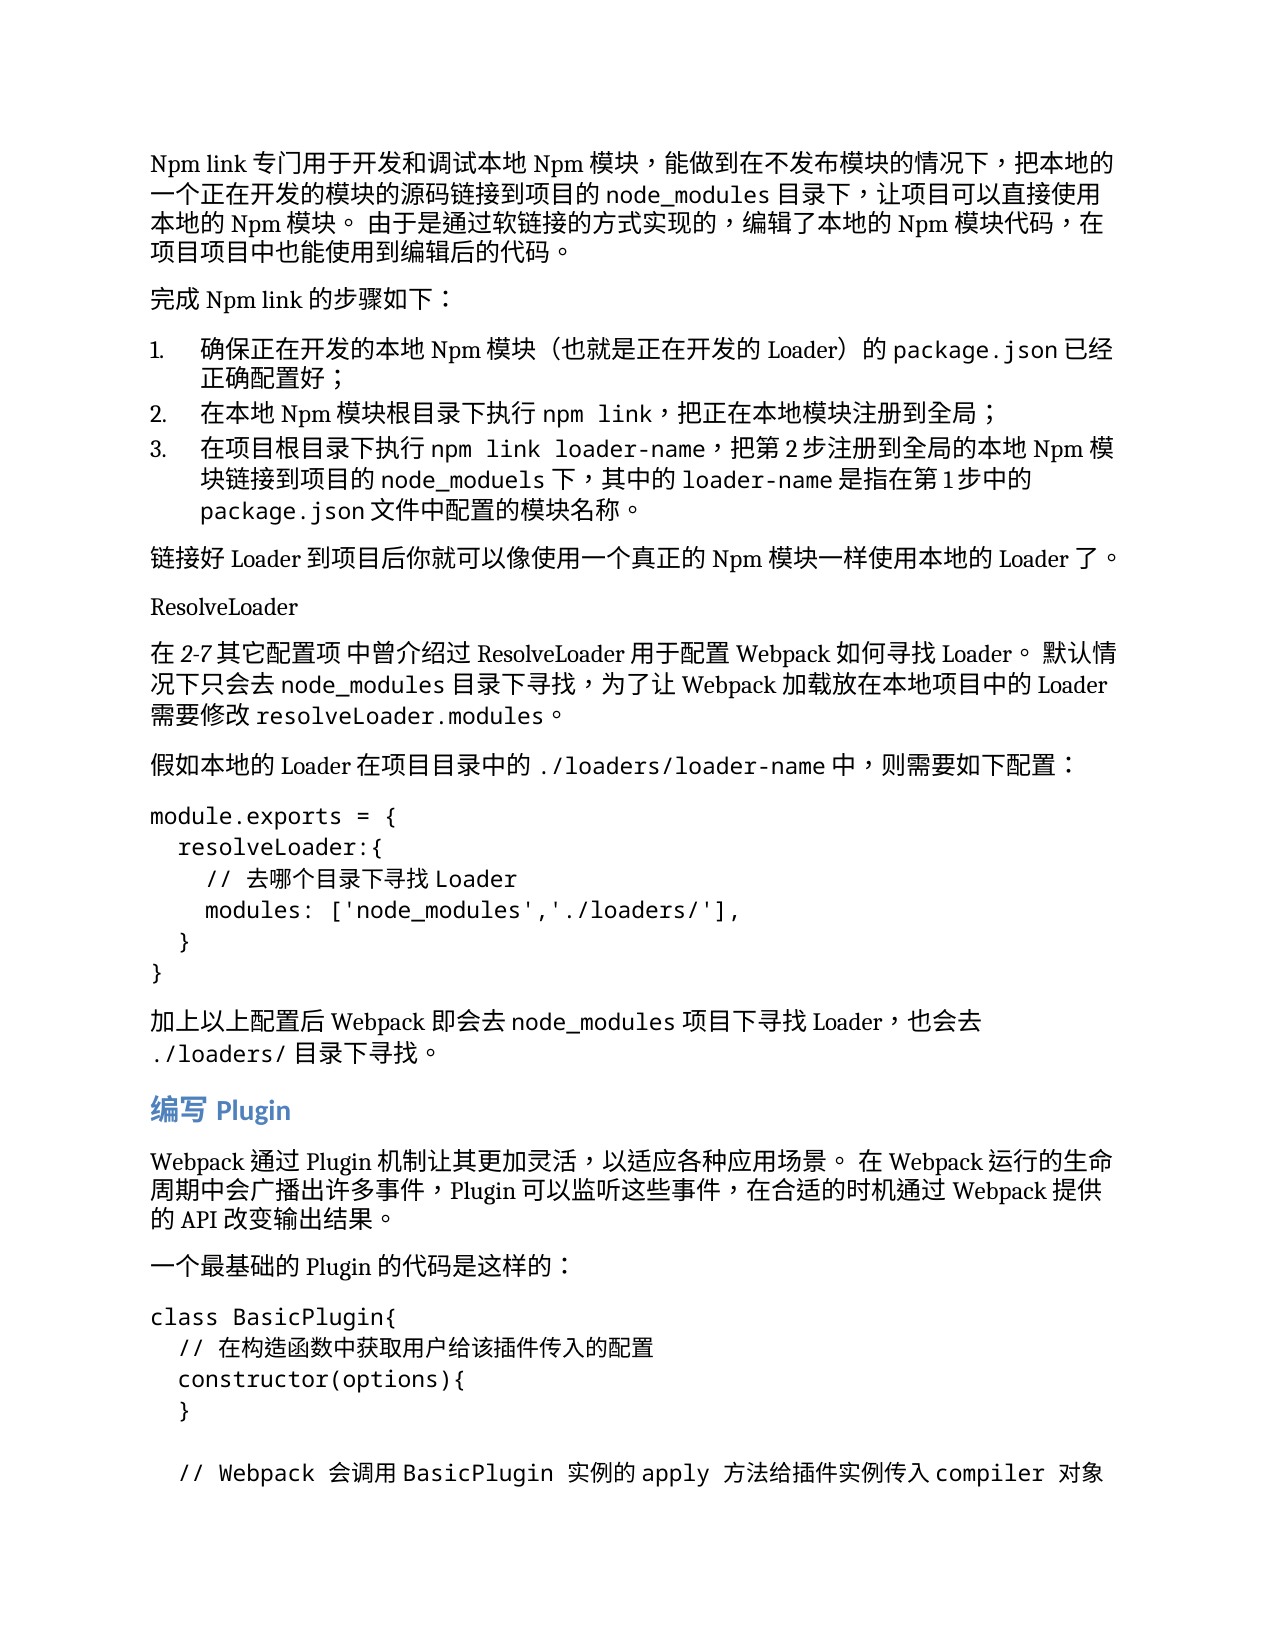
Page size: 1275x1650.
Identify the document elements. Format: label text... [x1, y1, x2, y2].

text Npm link 专门用于开发和调试本地 Npm 模块，能做到在不发布模块的情况下，把本地的一个正在开发的模块的源码链接到项目的 node_modules 目录下，让项目可以直接使用本地的 Npm 模块。 由于是通过软链接的方式实现的，编辑了本地的 Npm 模块代码，在项目项目中也能使用到编辑后的代码。 [150, 150, 1125, 267]
text 假如本地的 Loader 在项目目录中的 ./loaders/loader-name 中，则需要如下配置： [150, 750, 1125, 781]
list 在本地 Npm 模块根目录下执行 npm link，把正在本地模块注册到全局； [150, 397, 1125, 429]
list 确保正在开发的本地 Npm 模块（也就是正在开发的 Loader）的 package.json 已经正确配置好； [150, 334, 1125, 394]
list 在项目根目录下执行 npm link loader-name，把第2步注册到全局的本地 Npm 模块链接到项目的 node_moduels 下，其中的 loader-name 是指在第1步中的 package.json 文件中配置的模块名称。 [150, 432, 1125, 526]
text 一个最基础的 Plugin 的代码是这样的： [150, 1253, 1125, 1282]
text Webpack 通过 Plugin 机制让其更加灵活，以适应各种应用场景。 在 Webpack 运行的生命周期中会广播出许多事件，Plugin 可以监听这些事件，在合适的时机通过 Webpack 提供的 API 改变输出结果。 [150, 1148, 1125, 1234]
text 在 2-7其它配置项 中曾介绍过 ResolveLoader 用于配置 Webpack 如何寻找 Loader。 默认情况下只会去 node_modules 目录下寻找，为了让 Webpack 加载放在本地项目中的 Loader 需要修改 resolveLoader.modules。 [150, 640, 1125, 731]
text 链接好 Loader 到项目后你就可以像使用一个真正的 Npm 模块一样使用本地的 Loader 了。 [150, 545, 1125, 574]
text 加上以上配置后 Webpack 即会去 node_modules 项目下寻找 Loader，也会去 ./loaders/ 目录下寻找。 [150, 1006, 1125, 1069]
text module.exports = { resolveLoader:{ // 去哪个目录下寻找 Loader modules: ['node_modules','./loaders/'], } } [150, 800, 1125, 987]
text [150, 1301, 1125, 1488]
subtitle 编写 Plugin [150, 1089, 1125, 1129]
text 完成 Npm link 的步骤如下： [150, 286, 1125, 315]
